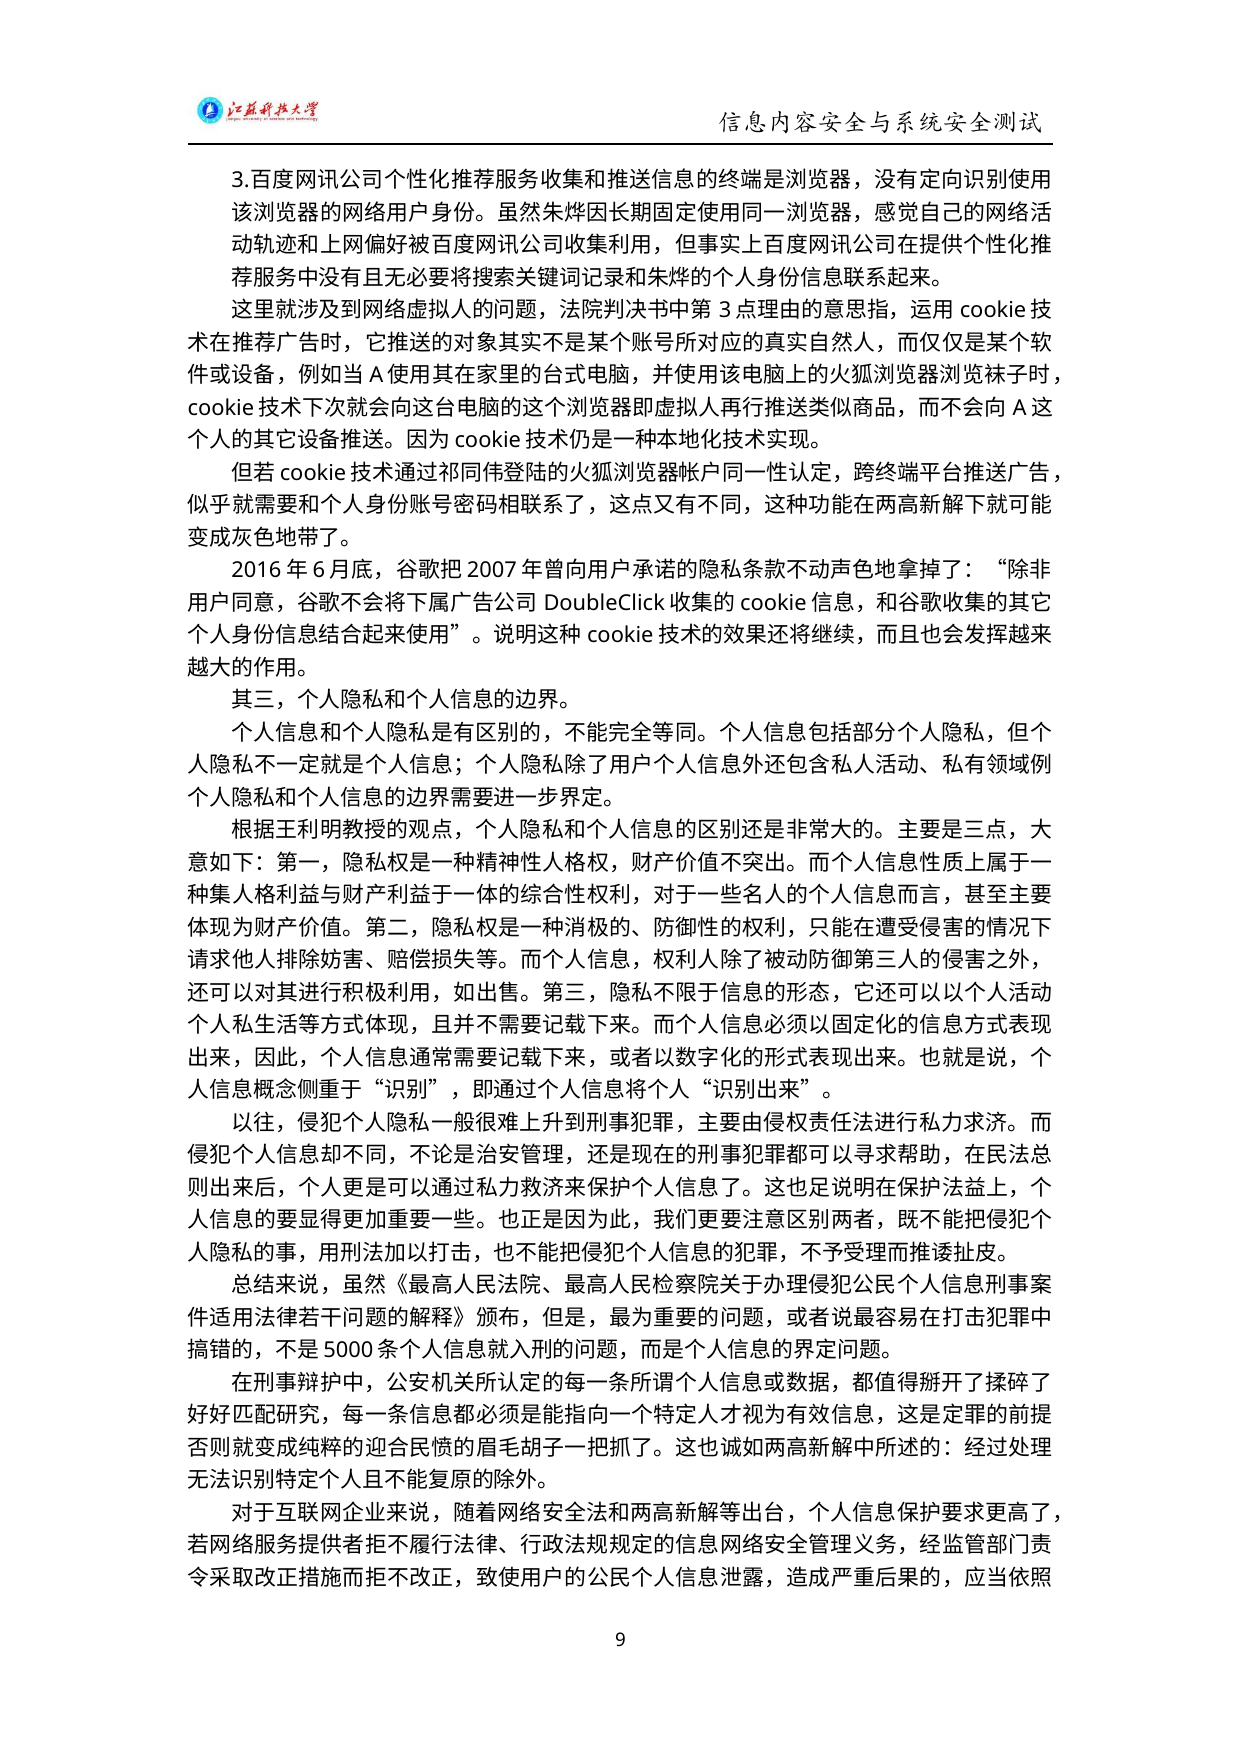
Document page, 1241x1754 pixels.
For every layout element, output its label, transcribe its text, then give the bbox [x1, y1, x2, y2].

text 根据王利明教授的观点，个人隐私和个人信息的区别还是非常大的。主要是三点，大意如下：第一，隐私权是一种精神性人格权，财产价值不突出。而个人信息性质上属于一种集人格利益与财产利益于一体的综合性权利，对于一些名人的个人信息而言，甚至主要体现为财产价值。第二，隐私权是一种消极的、防御性的权利，只能在遭受侵害的情况下请求他人排除妨害、赔偿损失等。而个人信息，权利人除了被动防御第三人的侵害之外，还可以对其进行积极利用，如出售。第三，隐私不限于信息的形态，它还可以以个人活动、个人私生活等方式体现，且并不需要记载下来。而个人信息必须以固定化的信息方式表现出来，因此，个人信息通常需要记载下来，或者以数字化的形式表现出来。也就是说，个人信息概念侧重于“识别”，即通过个人信息将个人“识别出来”。 [187, 812, 1053, 1104]
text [187, 1494, 1053, 1592]
text 在刑事辩护中，公安机关所认定的每一条所谓个人信息或数据，都值得掰开了揉碎了好好匹配研究，每一条信息都必须是能指向一个特定人才视为有效信息，这是定罪的前提，否则就变成纯粹的迎合民愤的眉毛胡子一把抓了。这也诚如两高新解中所述的：经过处理无法识别特定个人且不能复原的除外。 [187, 1364, 1053, 1494]
picture [187, 88, 328, 132]
text 总结来说，虽然《最高人民法院、最高人民检察院关于办理侵犯公民个人信息刑事案件适用法律若干问题的解释》颁布，但是，最为重要的问题，或者说最容易在打击犯罪中搞错的，不是5000条个人信息就入刑的问题，而是个人信息的界定问题。 [187, 1267, 1053, 1364]
text 以往，侵犯个人隐私一般很难上升到刑事犯罪，主要由侵权责任法进行私力求济。而侵犯个人信息却不同，不论是治安管理，还是现在的刑事犯罪都可以寻求帮助，在民法总则出来后，个人更是可以通过私力救济来保护个人信息了。这也足说明在保护法益上，个人信息的要显得更加重要一些。也正是因为此，我们更要注意区别两者，既不能把侵犯个人隐私的事，用刑法加以打击，也不能把侵犯个人信息的犯罪，不予受理而推诿扯皮。 [187, 1104, 1053, 1267]
text 3.百度网讯公司个性化推荐服务收集和推送信息的终端是浏览器，没有定向识别使用该浏览器的网络用户身份。虽然朱烨因长期固定使用同一浏览器，感觉自己的网络活动轨迹和上网偏好被百度网讯公司收集利用，但事实上百度网讯公司在提供个性化推荐服务中没有且无必要将搜索关键词记录和朱烨的个人身份信息联系起来。 [231, 162, 1053, 292]
text 这里就涉及到网络虚拟人的问题，法院判决书中第3点理由的意思指，运用cookie技术在推荐广告时，它推送的对象其实不是某个账号所对应的真实自然人，而仅仅是某个软件或设备，例如当A使用其在家里的台式电脑，并使用该电脑上的火狐浏览器浏览袜子时，cookie技术下次就会向这台电脑的这个浏览器即虚拟人再行推送类似商品，而不会向A这个人的其它设备推送。因为cookie技术仍是一种本地化技术实现。 [187, 292, 1053, 454]
text 但若cookie技术通过祁同伟登陆的火狐浏览器帐户同一性认定，跨终端平台推送广告，似乎就需要和个人身份账号密码相联系了，这点又有不同，这种功能在两高新解下就可能变成灰色地带了。 [187, 454, 1053, 552]
text 其三，个人隐私和个人信息的边界。 [187, 682, 1053, 714]
text 个人信息和个人隐私是有区别的，不能完全等同。个人信息包括部分个人隐私，但个人隐私不一定就是个人信息；个人隐私除了用户个人信息外还包含私人活动、私有领域例。个人隐私和个人信息的边界需要进一步界定。 [187, 714, 1053, 812]
text 2016年6月底，谷歌把2007年曾向用户承诺的隐私条款不动声色地拿掉了：“除非用户同意，谷歌不会将下属广告公司DoubleClick收集的 cookie信息，和谷歌收集的其它个人身份信息结合起来使用”。说明这种cookie技术的效果还将继续，而且也会发挥越来越大的作用。 [187, 552, 1053, 682]
